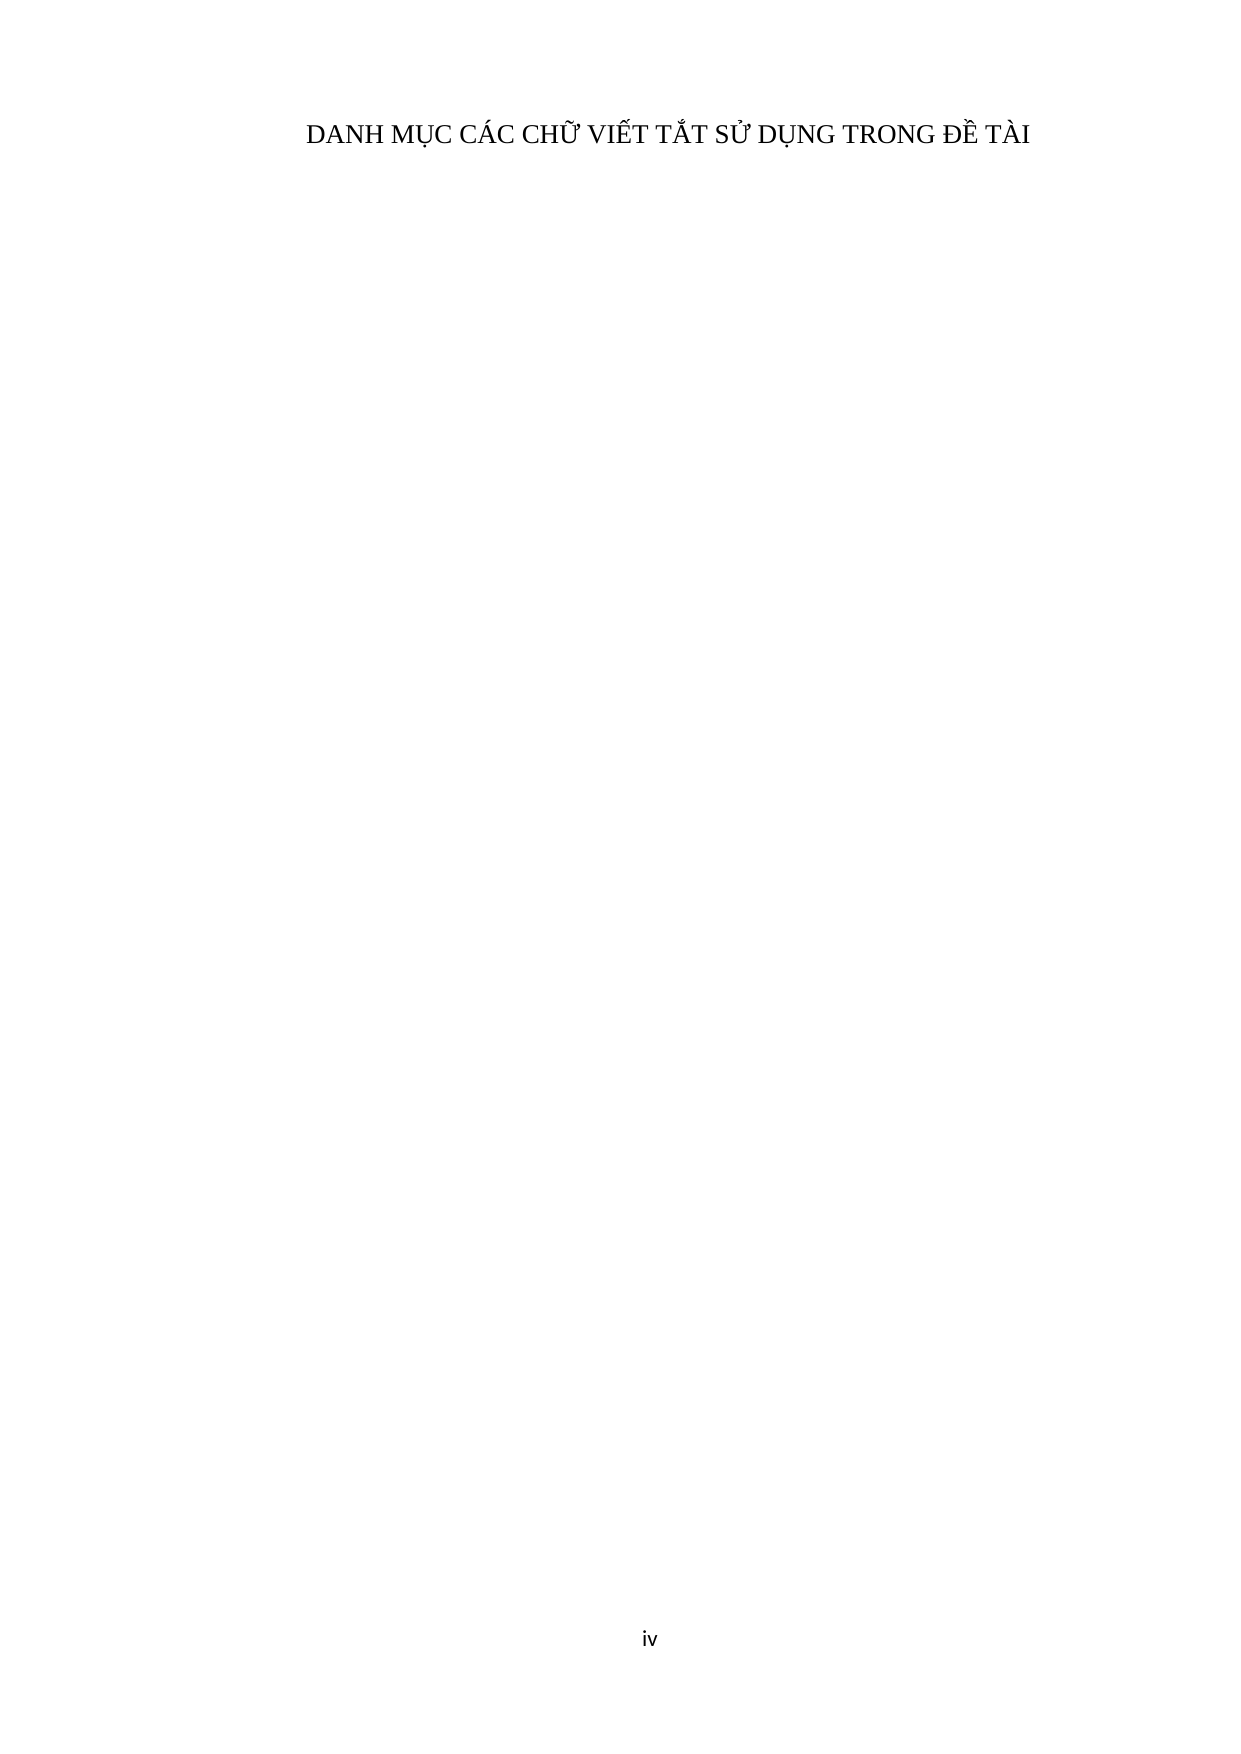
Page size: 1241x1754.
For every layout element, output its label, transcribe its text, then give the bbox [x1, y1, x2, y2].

text DANH MỤC CÁC CHỮ VIẾT TẮT SỬ DỤNG TRONG ĐỀ TÀI [215, 118, 1122, 149]
